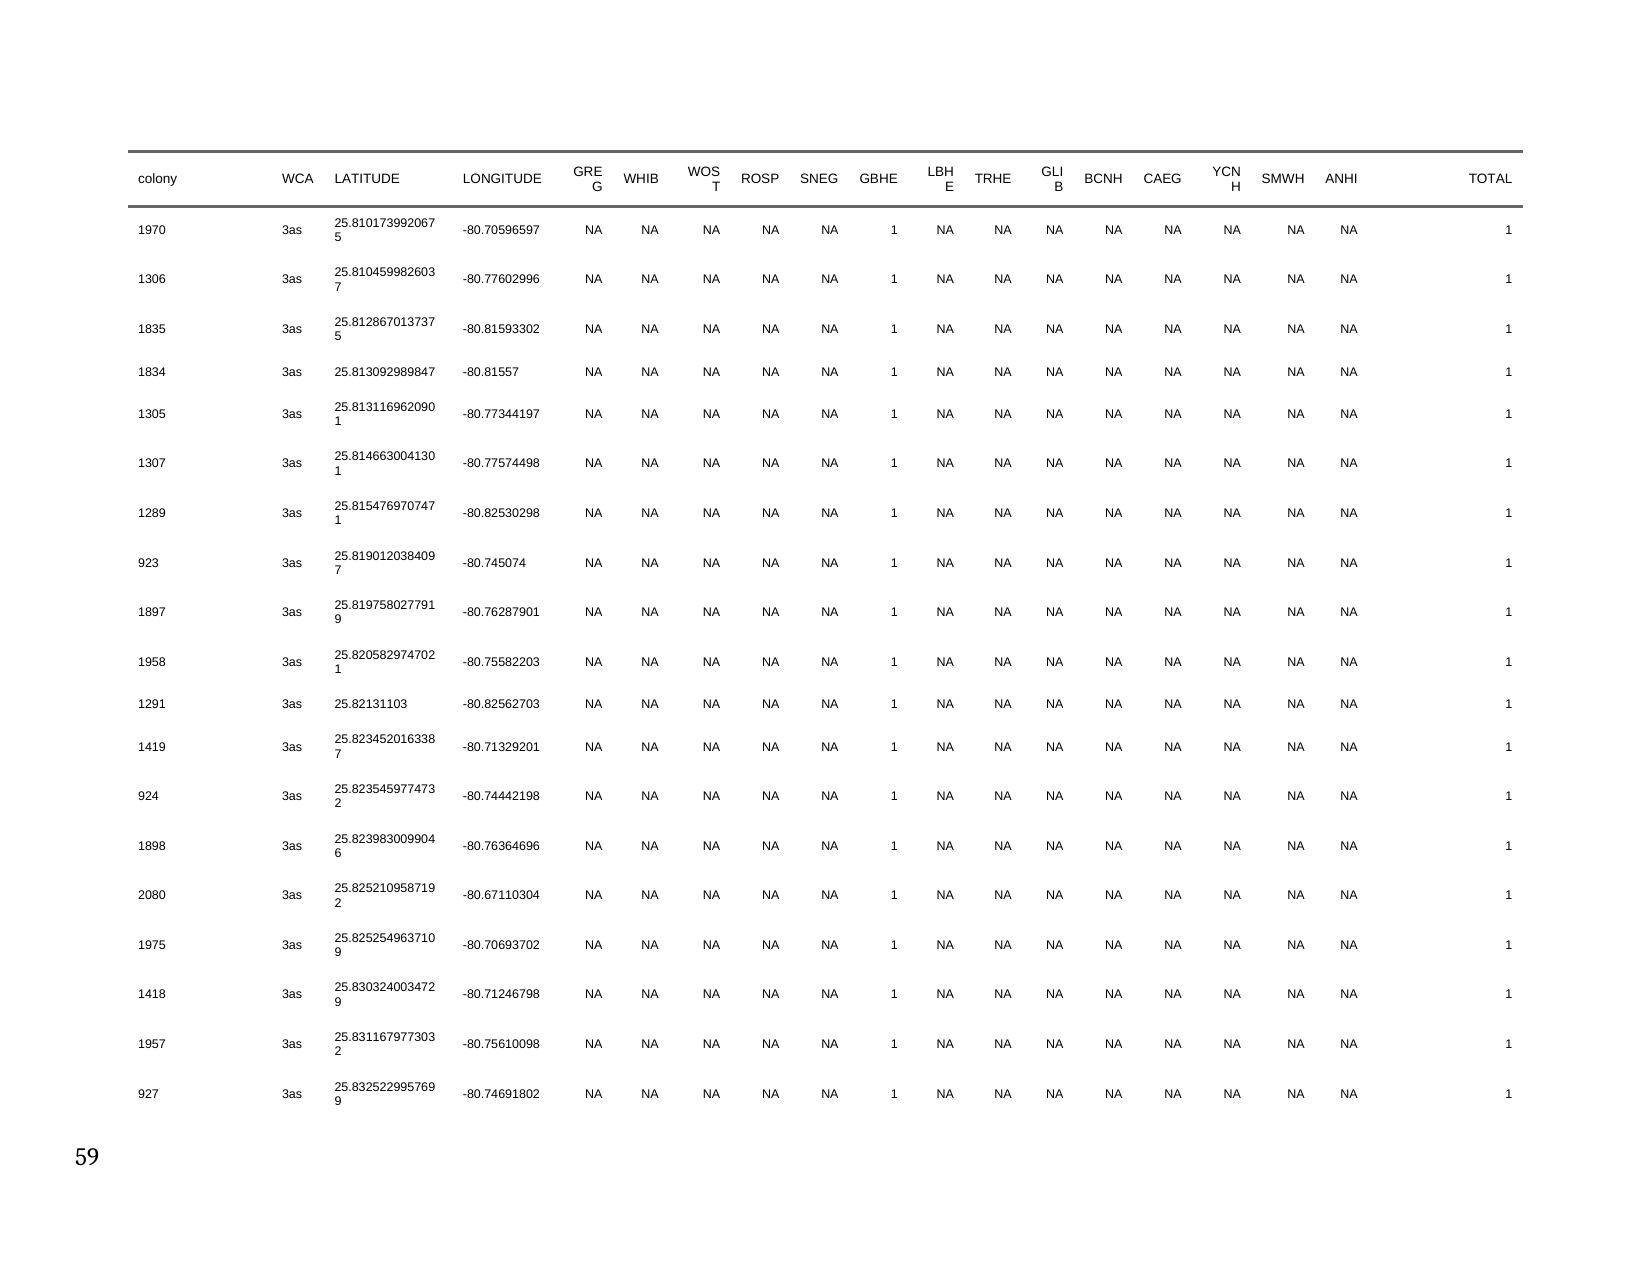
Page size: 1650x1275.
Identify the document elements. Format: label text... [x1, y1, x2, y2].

table_header WHIB [613, 153, 669, 205]
table_header GBHE [849, 153, 908, 205]
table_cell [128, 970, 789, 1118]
table_header SNEG [790, 153, 849, 205]
table_header GLIB [1022, 153, 1073, 205]
table_header colony [128, 153, 271, 205]
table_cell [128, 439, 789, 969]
table_header WCA [271, 153, 324, 205]
table_header SMWH [1251, 153, 1315, 205]
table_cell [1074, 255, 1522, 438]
table_header TOTAL [1368, 153, 1522, 205]
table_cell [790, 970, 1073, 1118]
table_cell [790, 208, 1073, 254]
table_header GREG [552, 153, 613, 205]
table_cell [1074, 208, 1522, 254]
table_header LONGITUDE [452, 153, 552, 205]
table_header ROSP [730, 153, 789, 205]
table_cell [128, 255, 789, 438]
table_header LATITUDE [324, 153, 452, 205]
table_header BCNH [1074, 153, 1133, 205]
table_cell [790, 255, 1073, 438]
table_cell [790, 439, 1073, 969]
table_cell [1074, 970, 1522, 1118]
table_header TRHE [964, 153, 1022, 205]
table_header YCNH [1192, 153, 1251, 205]
table_header CAEG [1133, 153, 1192, 205]
table_header ANHI [1315, 153, 1368, 205]
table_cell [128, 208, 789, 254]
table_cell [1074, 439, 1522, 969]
table_header WOST [669, 153, 730, 205]
table_header LBHE [908, 153, 964, 205]
